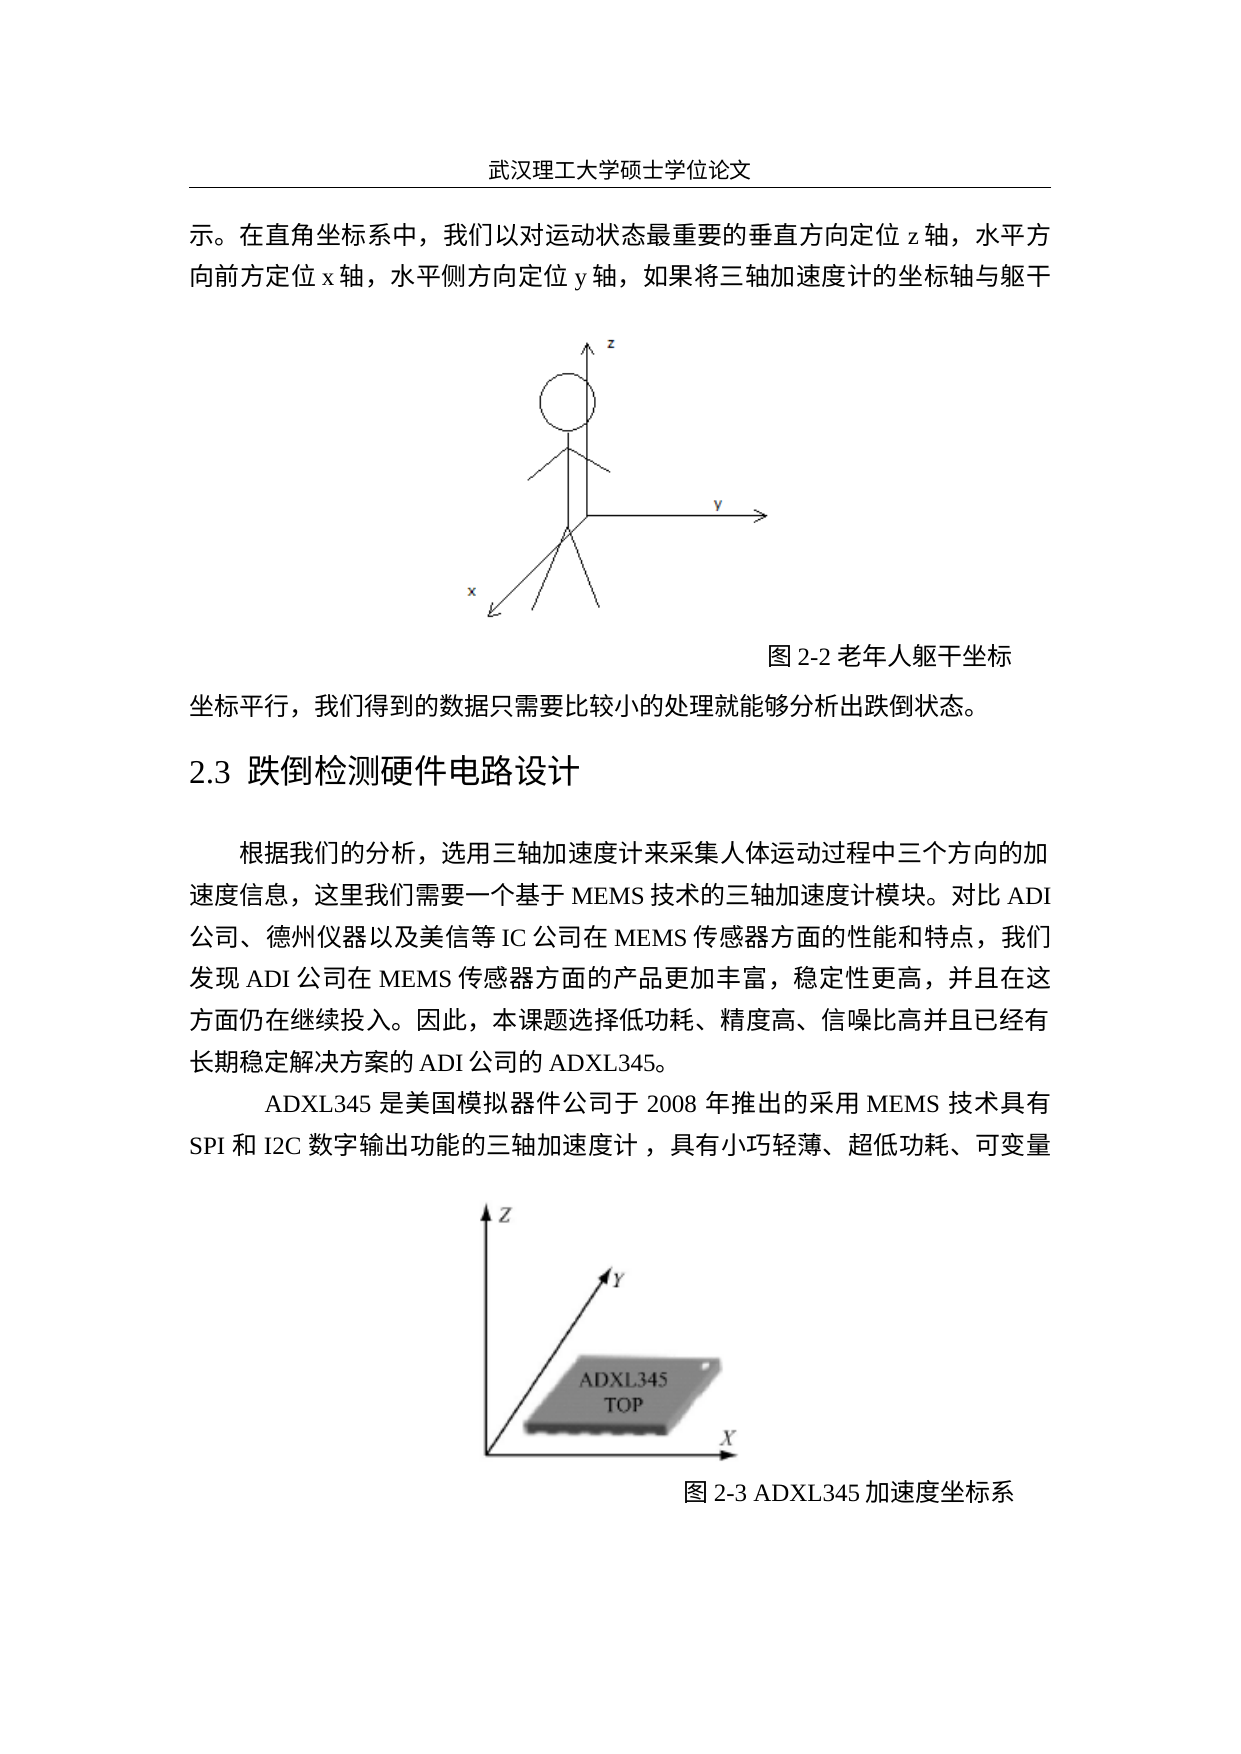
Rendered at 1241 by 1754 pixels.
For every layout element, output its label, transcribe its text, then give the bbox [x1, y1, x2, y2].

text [189, 211, 1051, 723]
picture [440, 1194, 796, 1473]
list 2.3 跌倒检测硬件电路设计 [189, 750, 1051, 792]
picture [436, 311, 794, 637]
text 根据我们的分析，选用三轴加速度计来采集人体运动过程中三个方向的加速度信息，这里我们需要一个基于MEMS技术的三轴加速度计模块。对比ADI公司、德州仪器以及美信等IC公司在MEMS传感器方面的性能和特点，我们发现ADI公司在MEMS传感器方面的产品更加丰富，稳定性更高，并且在这方面仍在继续投入。因此，本课题选择低功耗、精度高、信噪比高并且已经有长期稳定解决方案的ADI公司的ADXL345。 [189, 829, 1051, 1079]
text ADXL345 是美国模拟器件公司于 2008 年推出的采用MEMS 技术具有 SPI 和 I2C 数字输出功能的三轴加速度计 ，具有小巧轻薄、超低功耗、可变量程、高分辨率等特点[15]。在2.5V工作电压时工作电流为25-130uA，有±2g （10bit）,±4g （11bit）,±8g（12bit）,±16g（13bit）四种量程，最大精度达到4mg/LSB。该芯片采用3mm× 5mm×1mm QFN封装，可以通过三线（或四线）SPI接口或者IIC接口与控制器进行通讯。如图2-3为ADXL345的加速度三轴坐标系，在本课题中，我们需要将其坐标系进行调整，将ADXL345坐标系的数据转换到老年人姿态的坐标系中。 [189, 1079, 1051, 1163]
